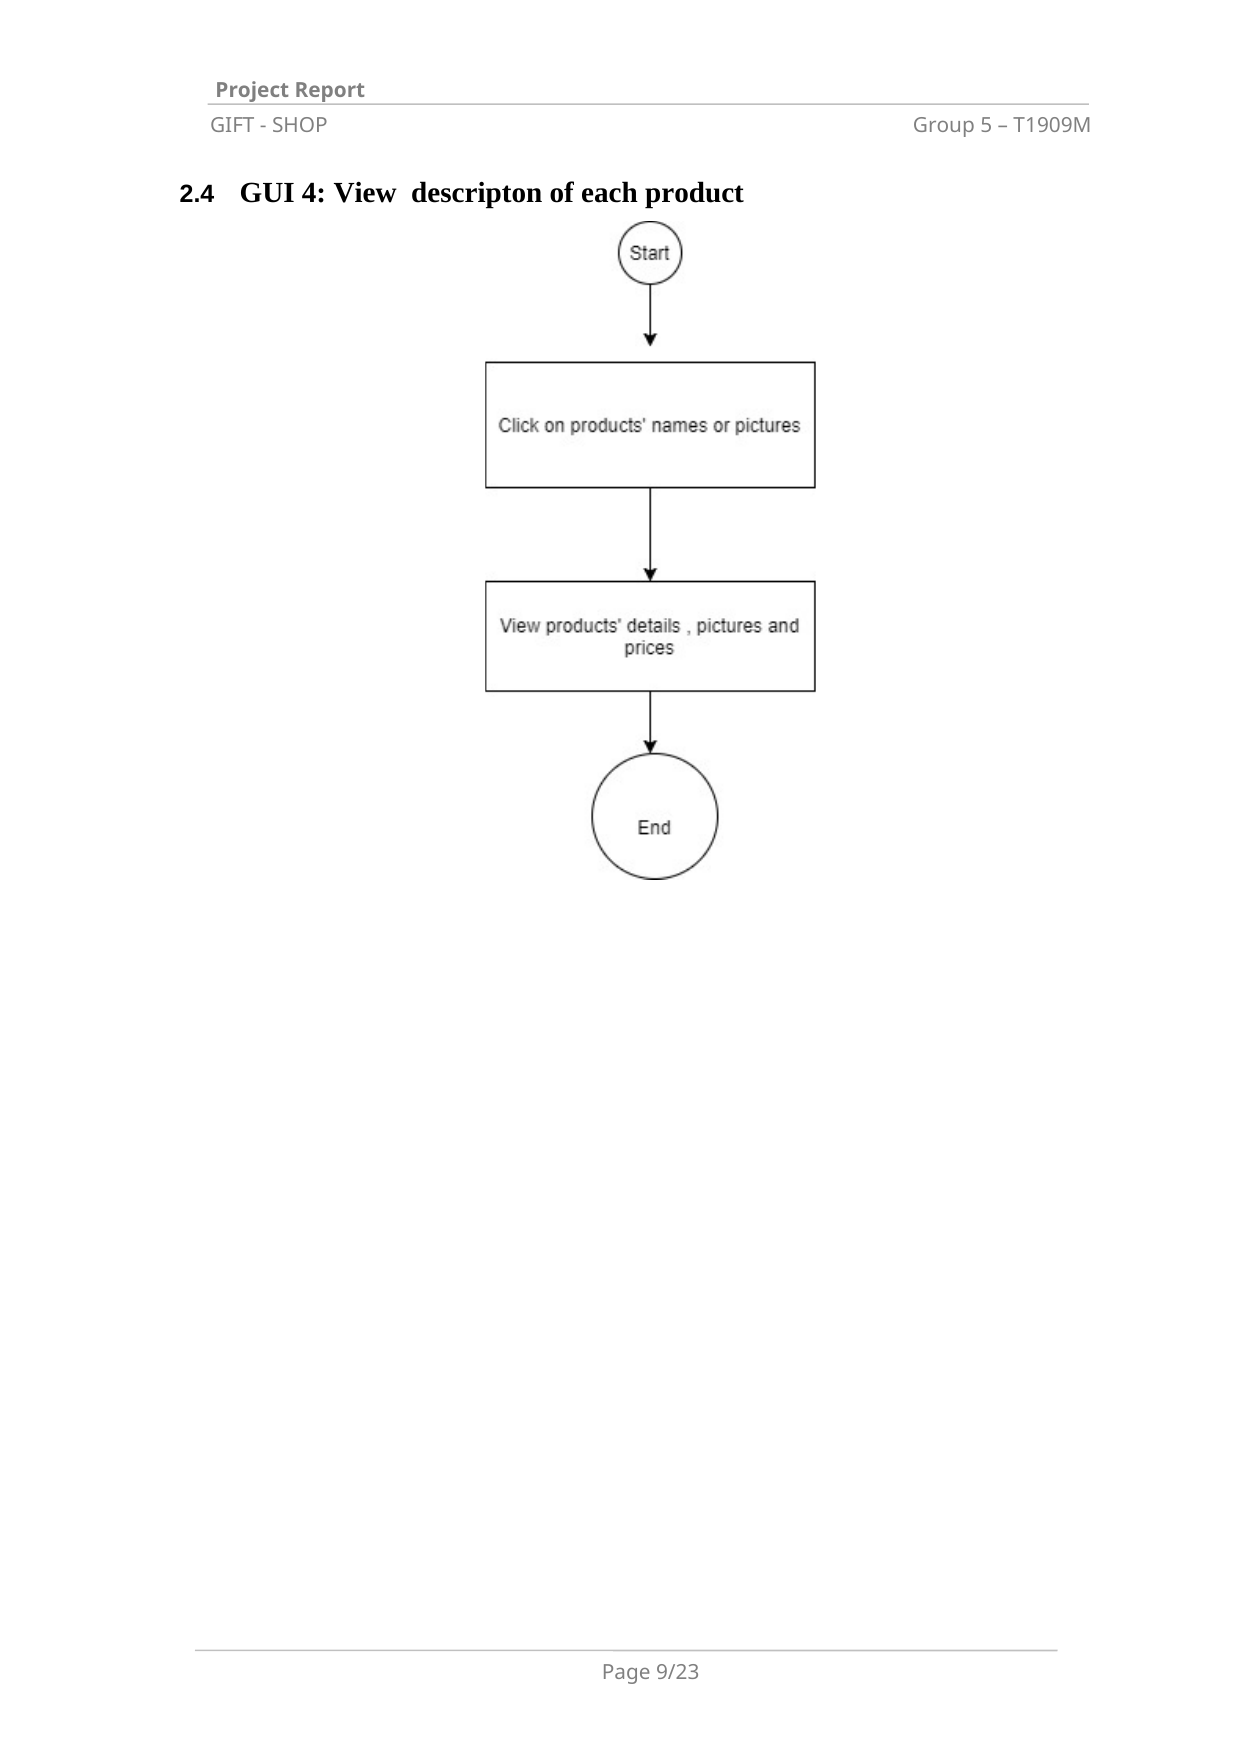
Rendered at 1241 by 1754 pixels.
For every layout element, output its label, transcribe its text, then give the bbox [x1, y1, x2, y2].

picture [485, 221, 816, 880]
subtitle GUI 4: View descripton of each product [179, 175, 1106, 209]
